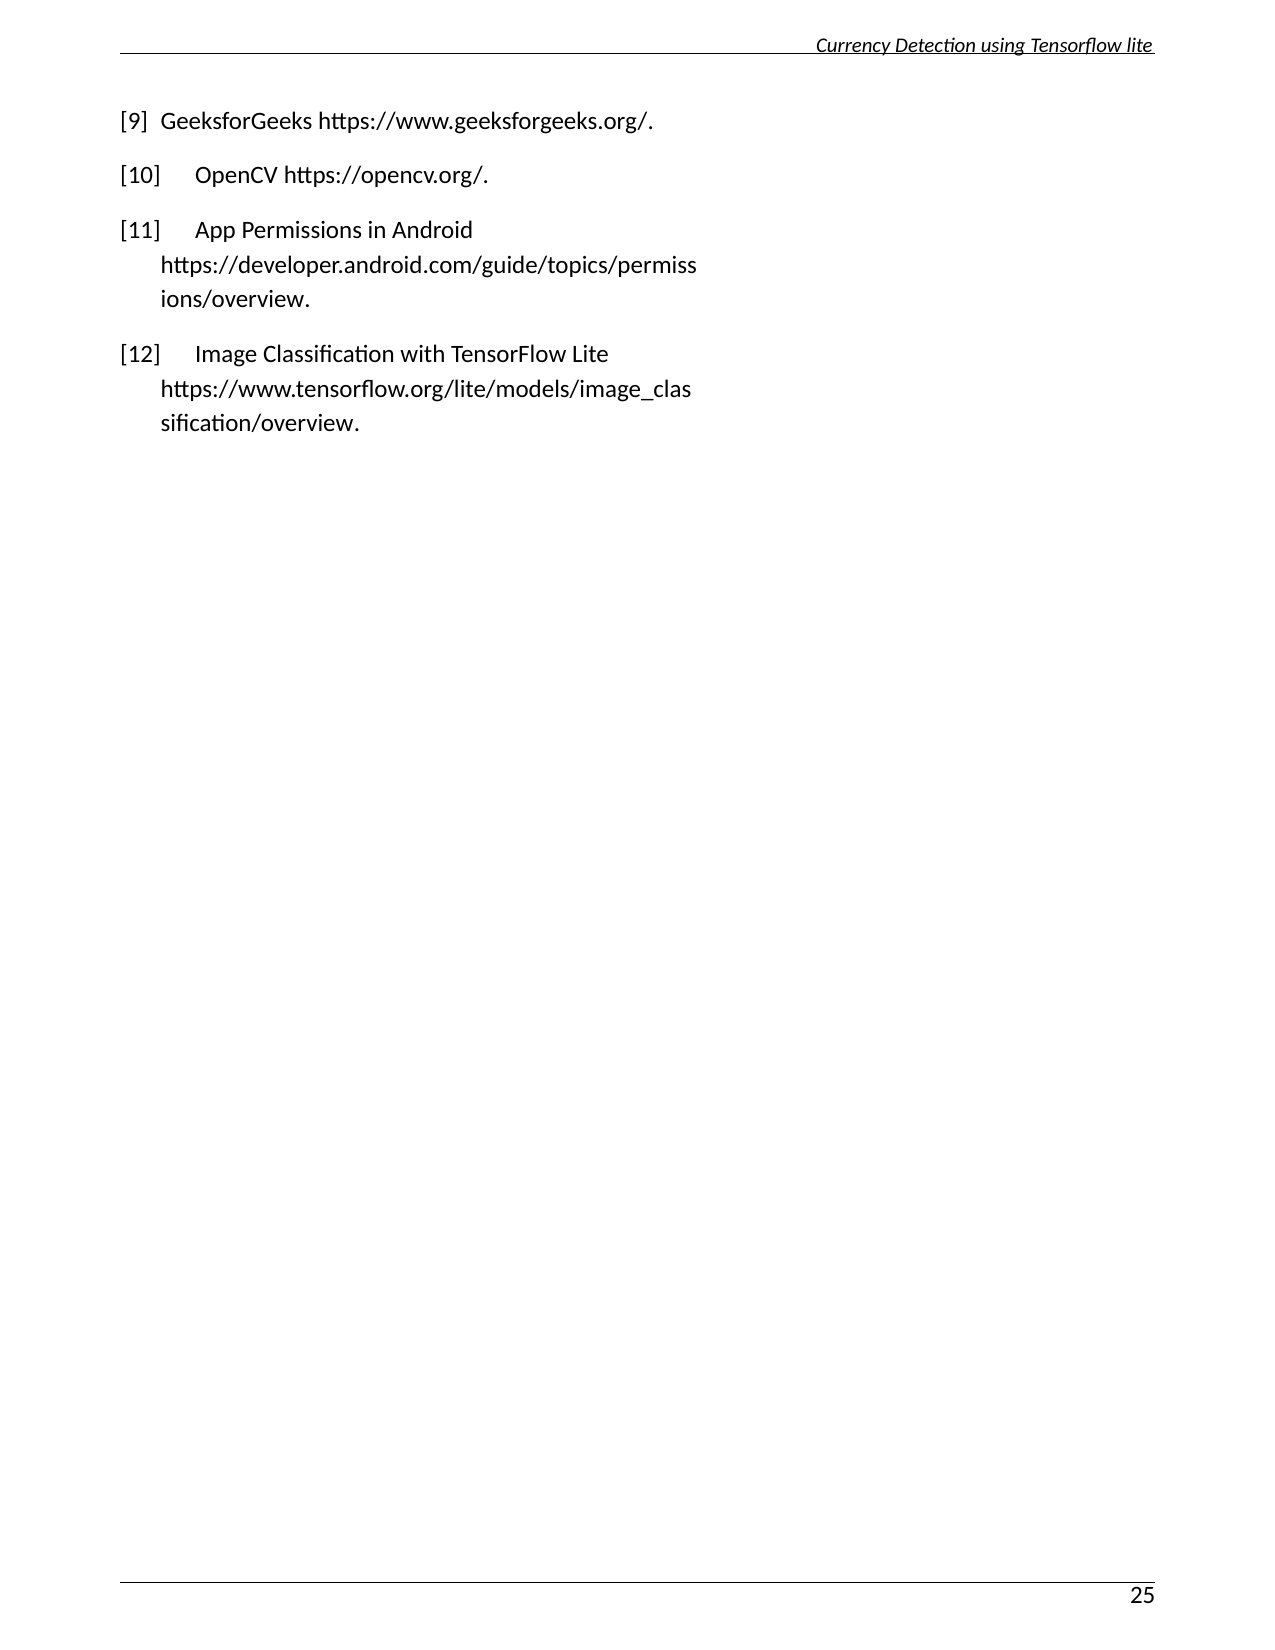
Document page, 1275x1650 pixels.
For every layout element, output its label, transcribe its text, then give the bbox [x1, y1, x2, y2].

list Image Classification with TensorFlow Lite https://www.tensorflow.org/lite/models/image_classification/overview. [120, 338, 700, 438]
list OpenCV https://opencv.org/. [120, 159, 700, 190]
list App Permissions in Android https://developer.android.com/guide/topics/permissions/overview. [120, 214, 700, 314]
list GeeksforGeeks https://www.geeksforgeeks.org/. [120, 105, 700, 136]
